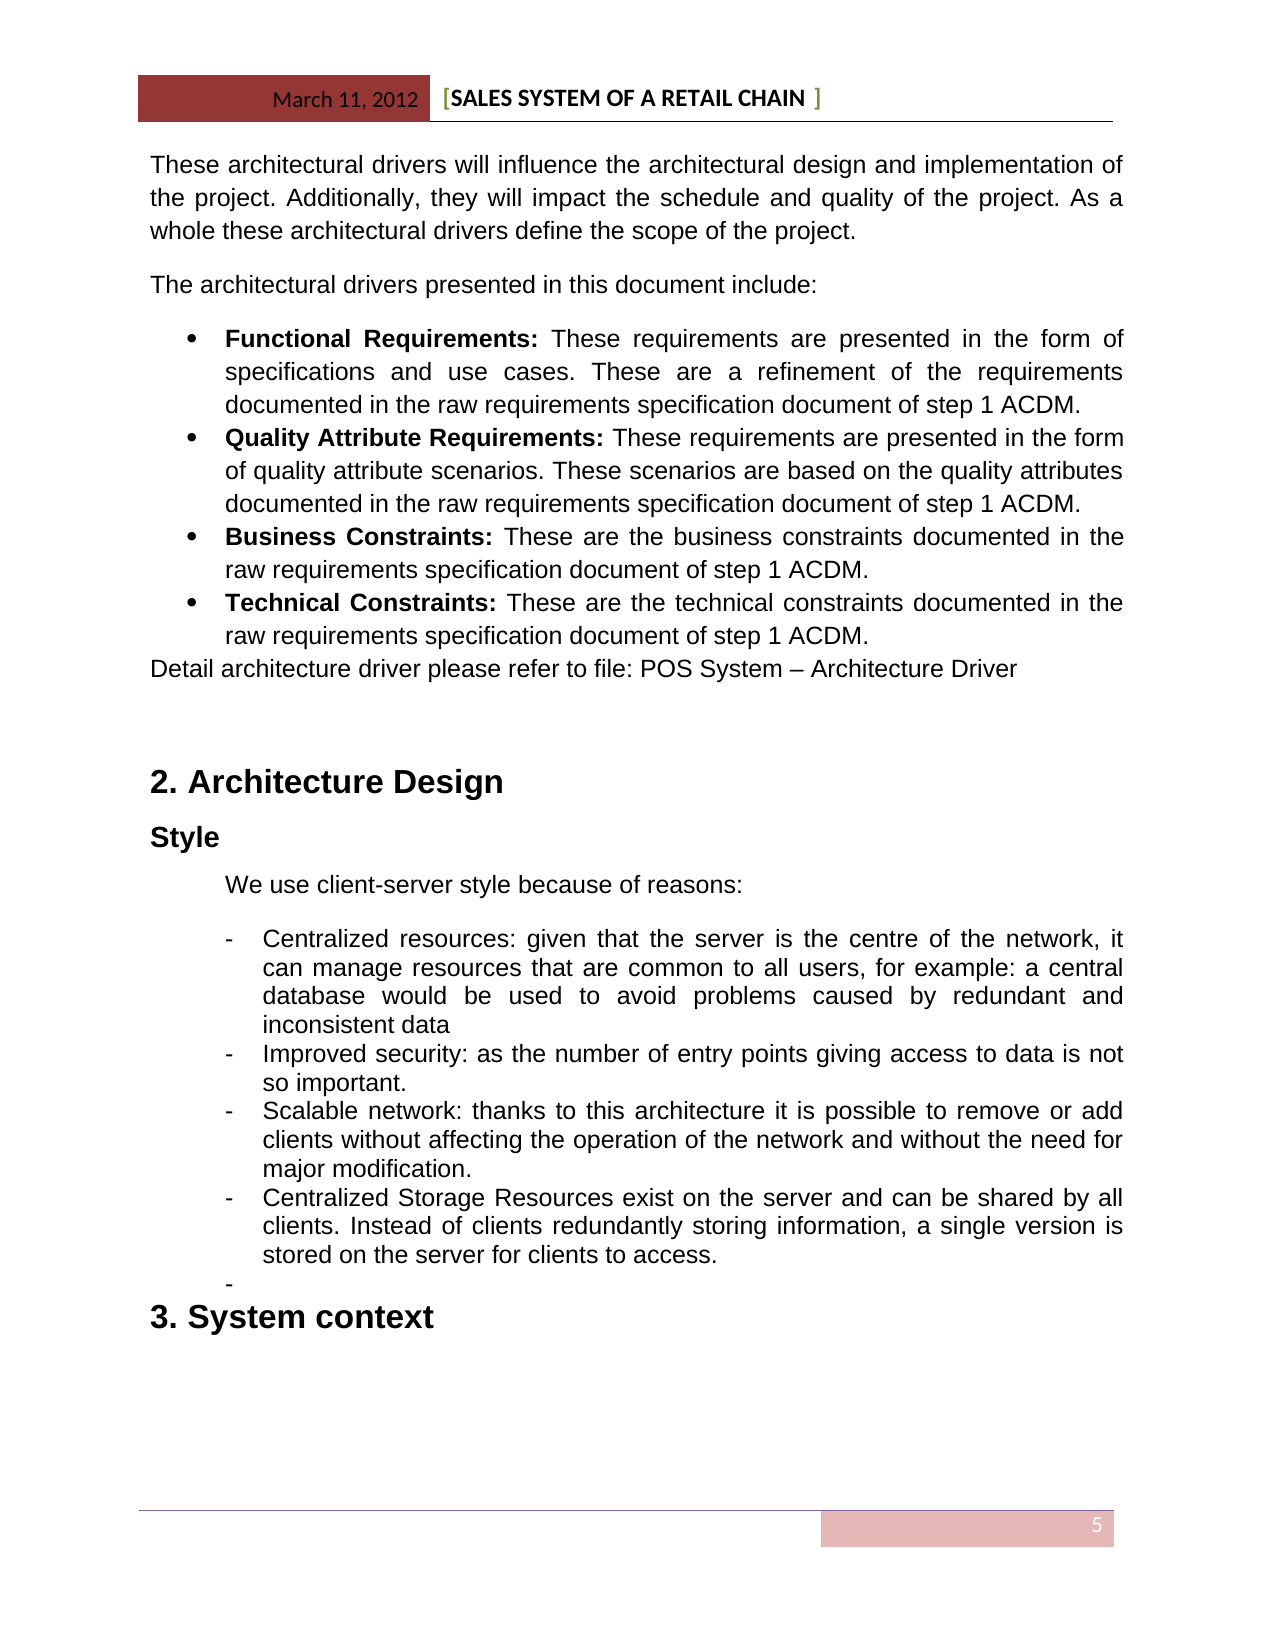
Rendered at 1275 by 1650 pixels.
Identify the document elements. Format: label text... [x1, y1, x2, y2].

list Scalable network: thanks to this architecture it is possible to remove or add clients without affecting the operation of the network and without the need for major modification. [225, 1096, 1125, 1183]
list Quality Attribute Requirements: These requirements are presented in the form of quality attribute scenarios. These scenarios are based on the quality attributes documented in the raw requirements specification document of step 1 ACDM. [187, 423, 1125, 518]
text The architectural drivers presented in this document include: [150, 270, 1125, 299]
list Improved security: as the number of entry points giving access to data is not so important. [225, 1039, 1125, 1096]
list Technical Constraints: These are the technical constraints documented in the raw requirements specification document of step 1 ACDM. [187, 588, 1125, 650]
list Architecture Design [150, 762, 1125, 801]
list Functional Requirements: These requirements are presented in the form of specifications and use cases. These are a refinement of the requirements documented in the raw requirements specification document of step 1 ACDM. [187, 324, 1125, 419]
list Business Constraints: These are the business constraints documented in the raw requirements specification document of step 1 ACDM. [187, 522, 1125, 584]
text Detail architecture driver please refer to file: POS System – Architecture Driver [150, 654, 1125, 683]
list Centralized Storage Resources exist on the server and can be shared by all clients. Instead of clients redundantly storing information, a single version is stored on the server for clients to access. [225, 1183, 1125, 1269]
list Centralized resources: given that the server is the centre of the network, it can manage resources that are common to all users, for example: a central database would be used to avoid problems caused by redundant and inconsistent data [225, 924, 1125, 1039]
text These architectural drivers will influence the architectural design and implementation of the project. Additionally, they will impact the schedule and quality of the project. As a whole these architectural drivers define the scope of the project. [150, 150, 1125, 245]
list System context [150, 1298, 1125, 1336]
list Style [150, 820, 1125, 853]
text We use client-server style because of reasons: [225, 870, 1125, 899]
